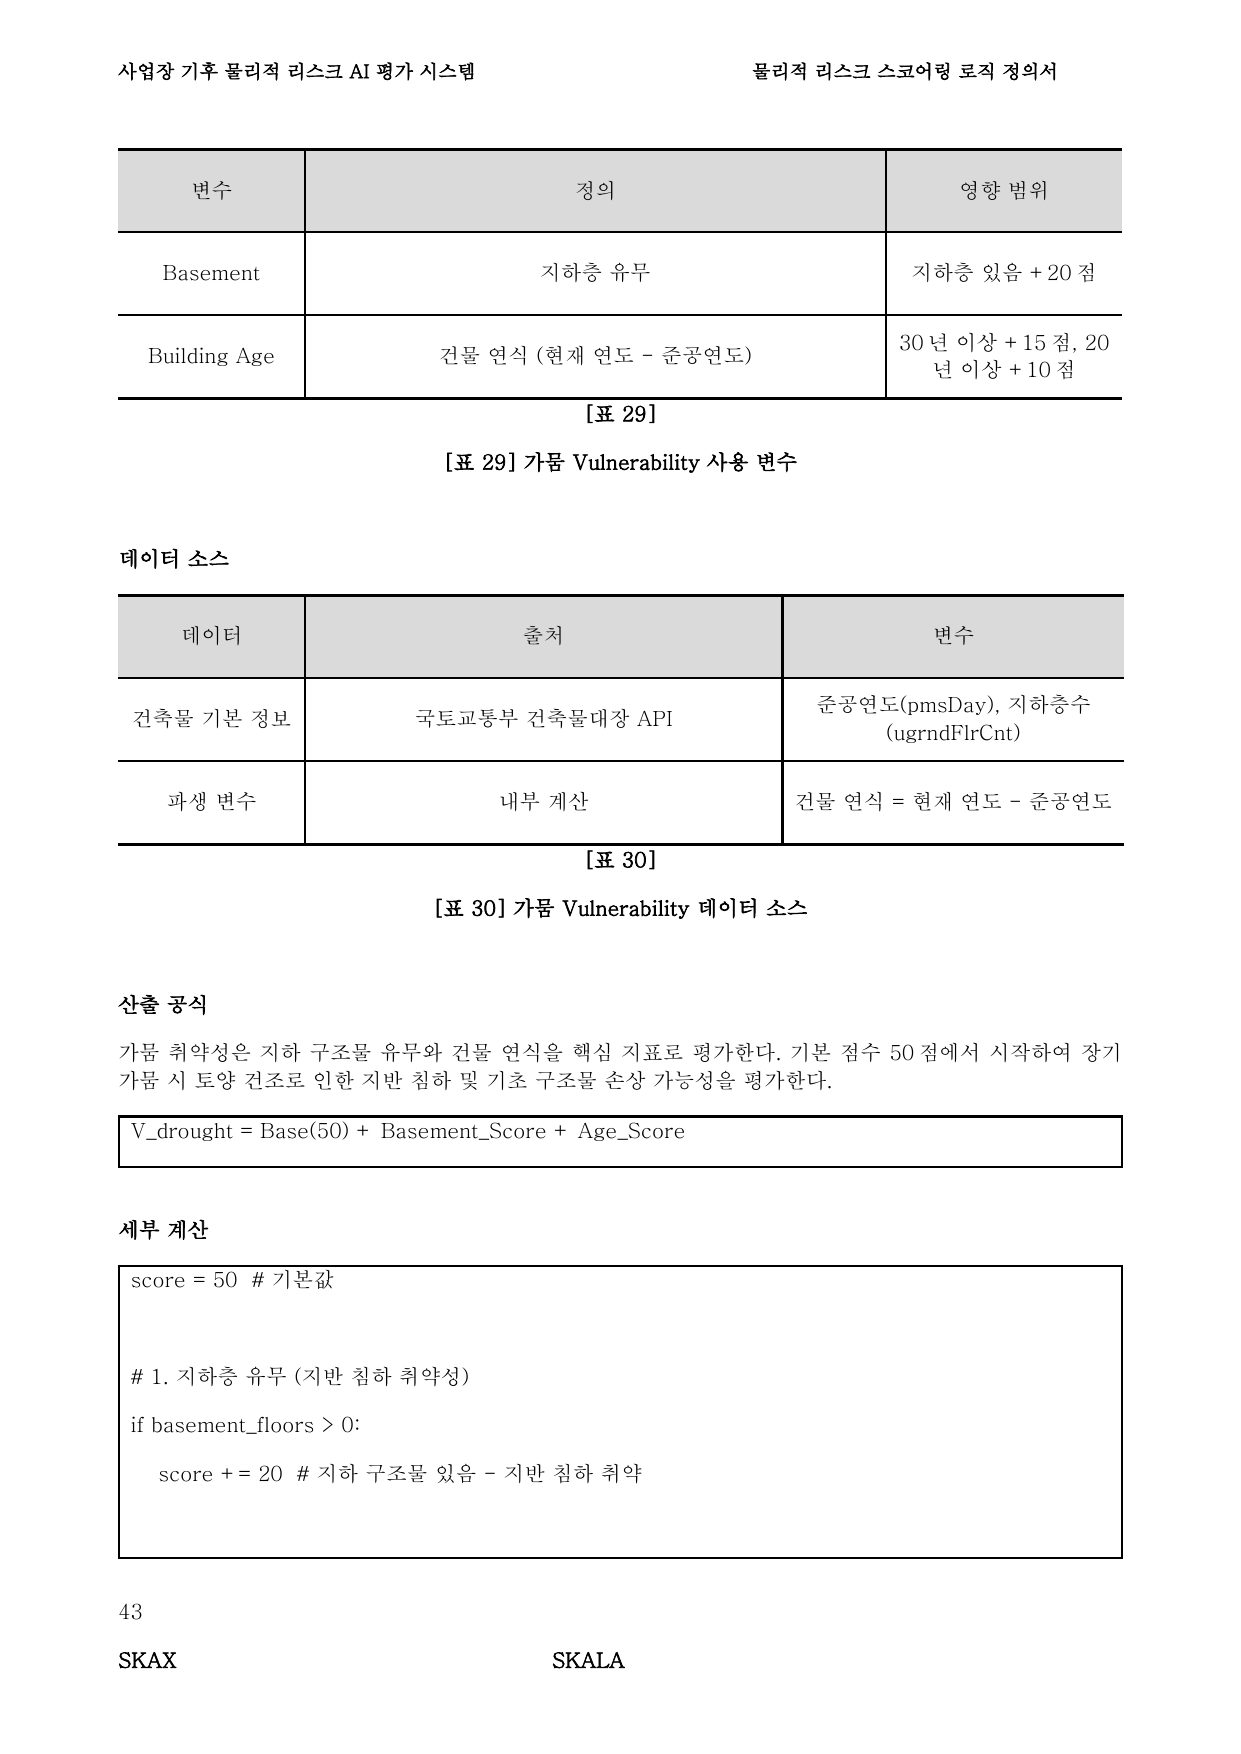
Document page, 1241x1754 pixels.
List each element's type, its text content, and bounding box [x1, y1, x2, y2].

text [표 30] [118, 846, 1122, 870]
table_cell 건물 연식 (현재 연도 - 준공연도) [306, 316, 885, 397]
text 가뭄 취약성은 지하 구조물 유무와 건물 연식을 핵심 지표로 평가한다. 기본 점수 50점에서 시작하여 장기 가뭄 시 토양 건조로 인한 지반 침하 및 기초 구조물 손상 가능성을 평가한다. [118, 1039, 1122, 1091]
table_header 데이터 [118, 597, 304, 677]
text 데이터 소스 [118, 545, 1122, 569]
text 세부 계산 [118, 1216, 1122, 1240]
table_cell 지하층 있음 +20점 [887, 233, 1122, 314]
text [표 29] [118, 400, 1122, 424]
table_cell 내부 계산 [306, 762, 781, 843]
table_header 영향 범위 [887, 151, 1122, 231]
text [표 30] 가뭄 Vulnerability 데이터 소스 [118, 894, 1122, 918]
table_cell 국토교통부 건축물대장 API [306, 679, 781, 760]
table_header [120, 1267, 1121, 1557]
table_cell Basement [118, 233, 304, 314]
table_header V_drought = Base(50) + Basement_Score + Age_Score [120, 1118, 1121, 1166]
table_cell Building Age [118, 316, 304, 397]
text 산출 공식 [118, 991, 1122, 1015]
table_cell 파생 변수 [118, 762, 304, 843]
text [표 29] 가뭄 Vulnerability 사용 변수 [118, 448, 1122, 472]
table_header 변수 [118, 151, 304, 231]
table_header 변수 [784, 597, 1124, 677]
table_cell 건축물 기본 정보 [118, 679, 304, 760]
table_cell 준공연도(pmsDay), 지하층수(ugrndFlrCnt) [784, 679, 1124, 760]
table_header 출처 [306, 597, 781, 677]
table_cell 건물 연식 = 현재 연도 - 준공연도 [784, 762, 1124, 843]
table_cell 지하층 유무 [306, 233, 885, 314]
table_cell 30년 이상 +15점, 20년 이상 +10점 [887, 316, 1122, 397]
table_header 정의 [306, 151, 885, 231]
